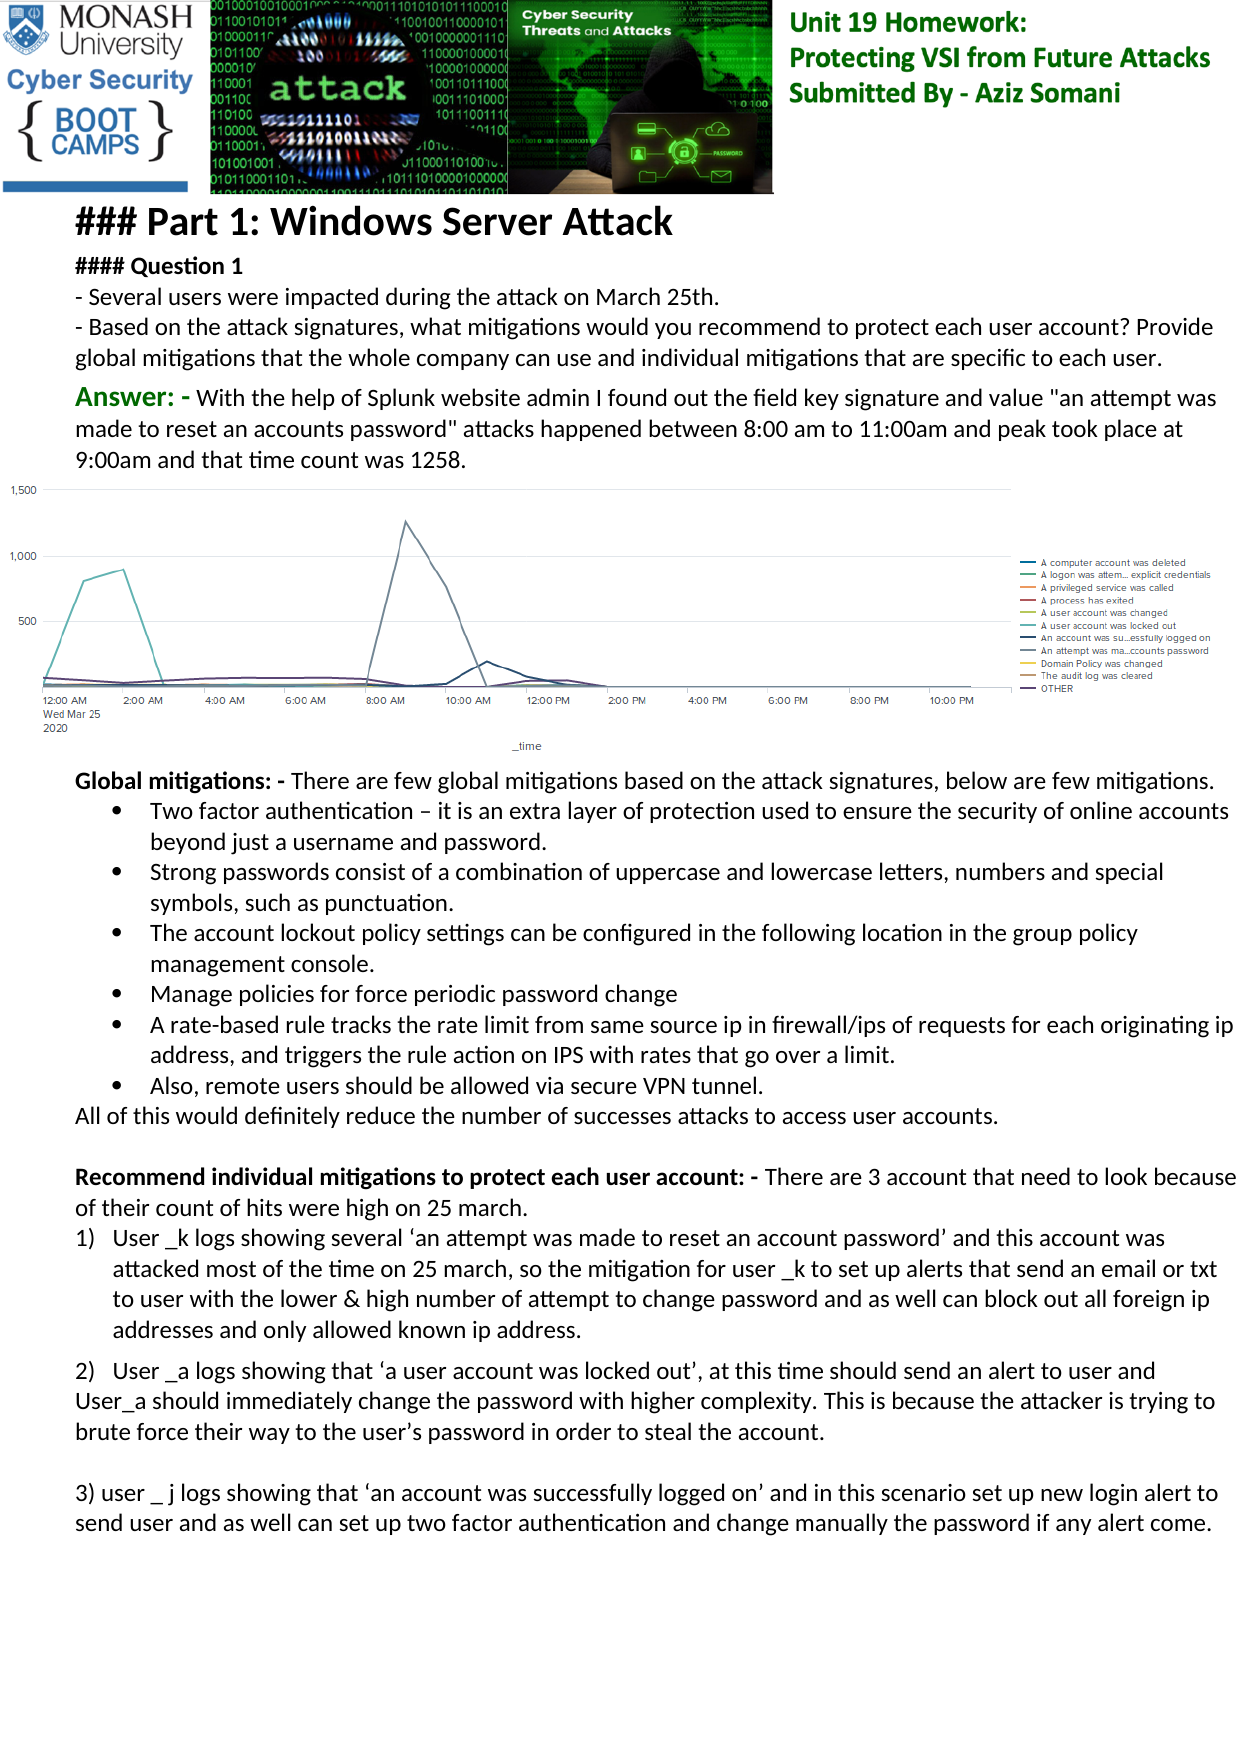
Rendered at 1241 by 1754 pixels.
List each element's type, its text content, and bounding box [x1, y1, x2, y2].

text - Several users were impacted during the attack on March 25th. [75, 281, 1240, 312]
text - Based on the attack signatures, what mitigations would you recommend to protect each user account? Provide global mitigations that the whole company can use and individual mitigations that are specific to each user. [75, 312, 1240, 373]
list Manage policies for force periodic password change [112, 978, 1240, 1009]
text All of this would definitely reduce the number of successes attacks to access user accounts. [0, 1101, 1240, 1131]
text #### Question 1 [75, 251, 1240, 281]
text User_a should immediately change the password with higher complexity. This is because the attacker is trying to brute force their way to the user’s password in order to steal the account. [75, 1385, 1240, 1446]
list User _k logs showing several ‘an attempt was made to reset an account password’ and this account was attacked most of the time on 25 march, so the mitigation for user _k to set up alerts that send an email or txt to user with the lower & high number of attempt to change password and as well can block out all foreign ip addresses and only allowed known ip address. [75, 1223, 1240, 1345]
list Two factor authentication – it is an extra layer of protection used to ensure the security of online accounts beyond just a username and password. [112, 795, 1240, 856]
list The account lockout policy settings can be configured in the following location in the group policy management console. [112, 917, 1240, 978]
text ### Part 1: Windows Server Attack [0, 195, 1240, 245]
picture [0, 474, 1228, 765]
list Also, remote users should be allowed via secure VPN tunnel. [112, 1070, 1240, 1101]
list Strong passwords consist of a combination of uppercase and lowercase letters, numbers and special symbols, such as punctuation. [112, 856, 1240, 917]
list User _a logs showing that ‘a user account was locked out’, at this time should send an alert to user and [75, 1355, 1240, 1385]
text Global mitigations: - There are few global mitigations based on the attack signatures, below are few mitigations. [0, 765, 1240, 795]
picture [0, 0, 1241, 195]
text Recommend individual mitigations to protect each user account: - There are 3 account that need to look because of their count of hits were high on 25 march. [75, 1162, 1240, 1223]
text 3) user _ j logs showing that ‘an account was successfully logged on’ and in this scenario set up new login alert to send user and as well can set up two factor authentication and change manually the password if any alert come. [75, 1477, 1240, 1538]
text Answer: - With the help of Splunk website admin I found out the field key signature and value "an attempt was made to reset an accounts password" attacks happened between 8:00 am to 11:00am and peak took place at 9:00am and that time count was 1258. [75, 378, 1240, 474]
list A rate-based rule tracks the rate limit from same source ip in firewall/ips of requests for each originating ip address, and triggers the rule action on IPS with rates that go over a limit. [112, 1009, 1240, 1070]
